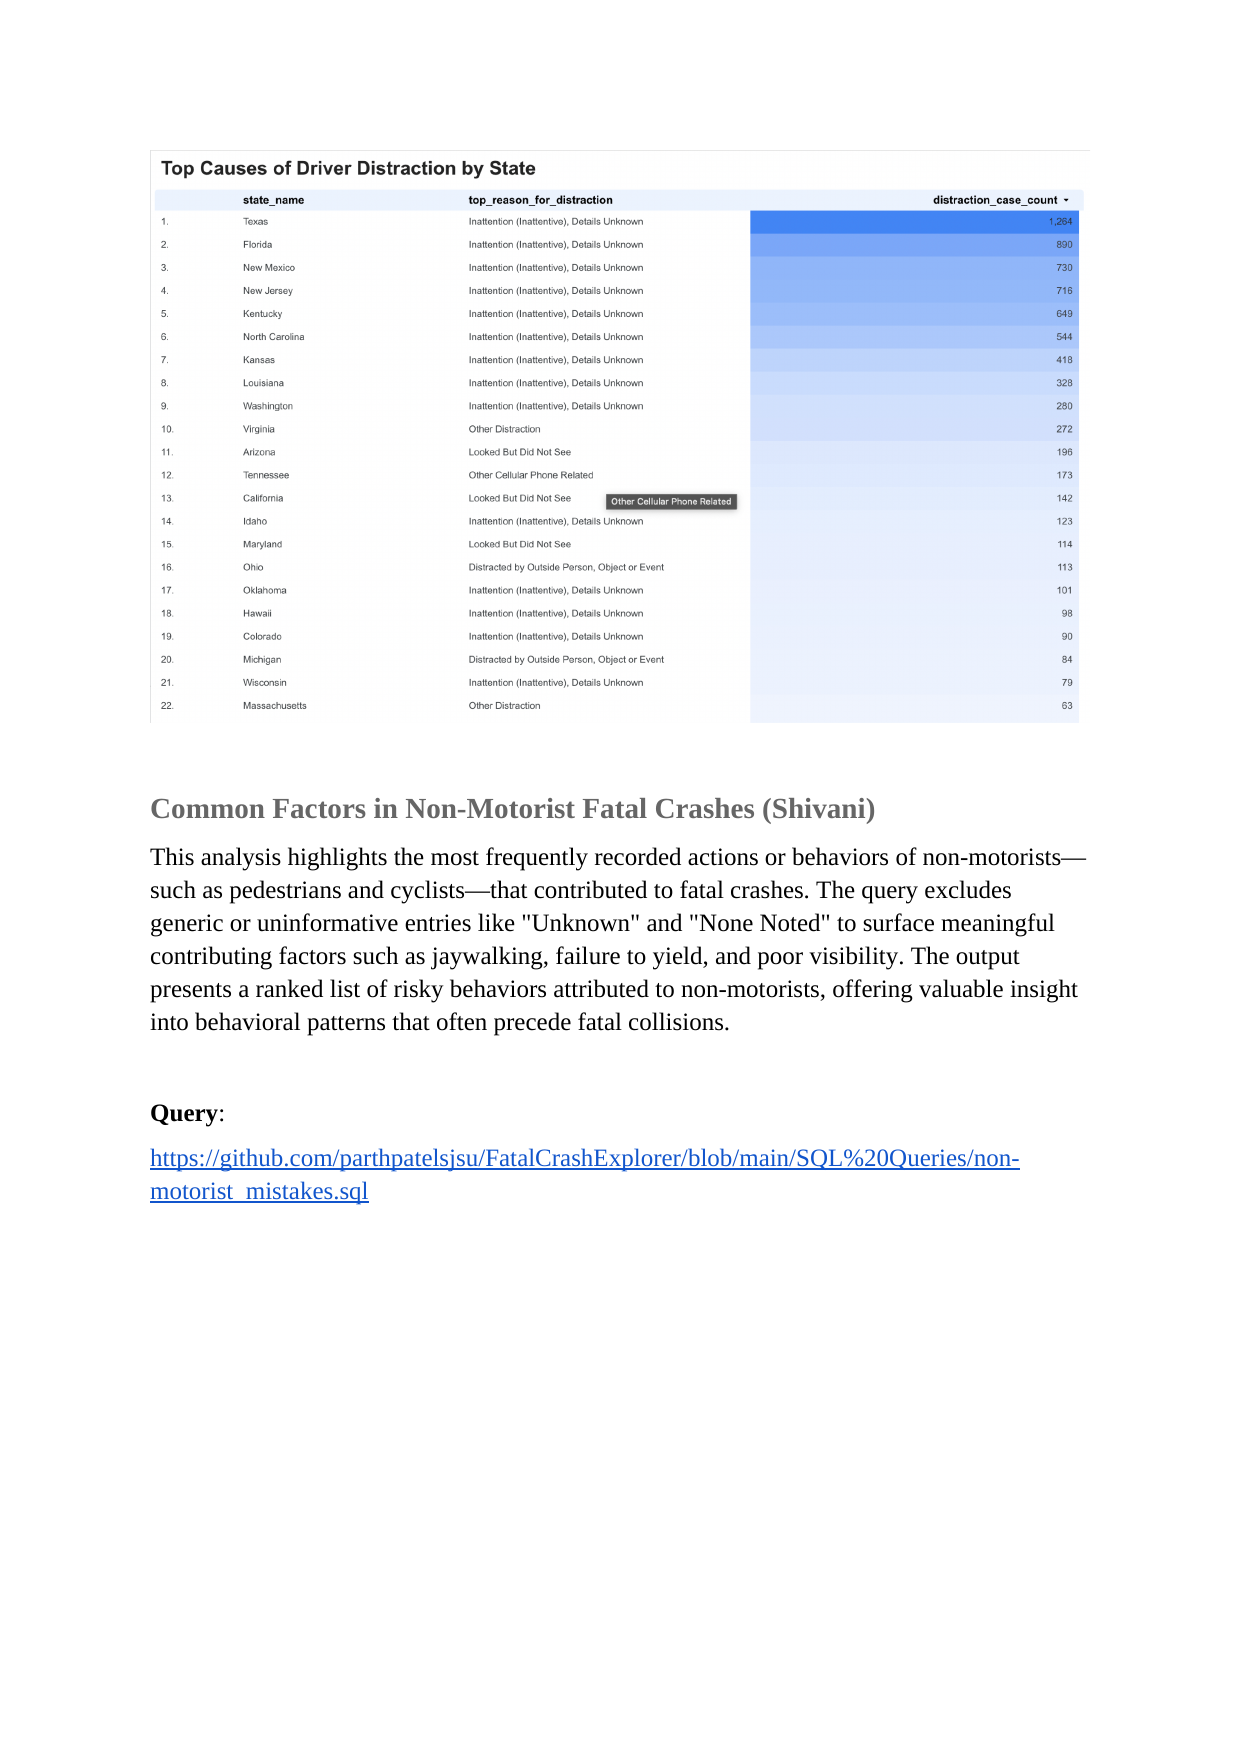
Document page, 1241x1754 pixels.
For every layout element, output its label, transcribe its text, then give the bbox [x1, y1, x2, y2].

text Query: [150, 1098, 1090, 1127]
text Common Factors in Non-Motorist Fatal Crashes (Shivani) [150, 791, 1090, 824]
text This analysis highlights the most frequently recorded actions or behaviors of non-motorists—such as pedestrians and cyclists—that contributed to fatal crashes. The query excludes generic or uninformative entries like "Unknown" and "None Noted" to surface meaningful contributing factors such as jaywalking, failure to yield, and poor visibility. The output presents a ranked list of risky behaviors attributed to non-motorists, offering valuable insight into behavioral patterns that often precede fatal collisions. [150, 842, 1090, 1036]
text https://github.com/parthpatelsjsu/FatalCrashExplorer/blob/main/SQL%20Queries/non-motorist_mistakes.sql [150, 1143, 1090, 1205]
picture [150, 150, 1091, 723]
